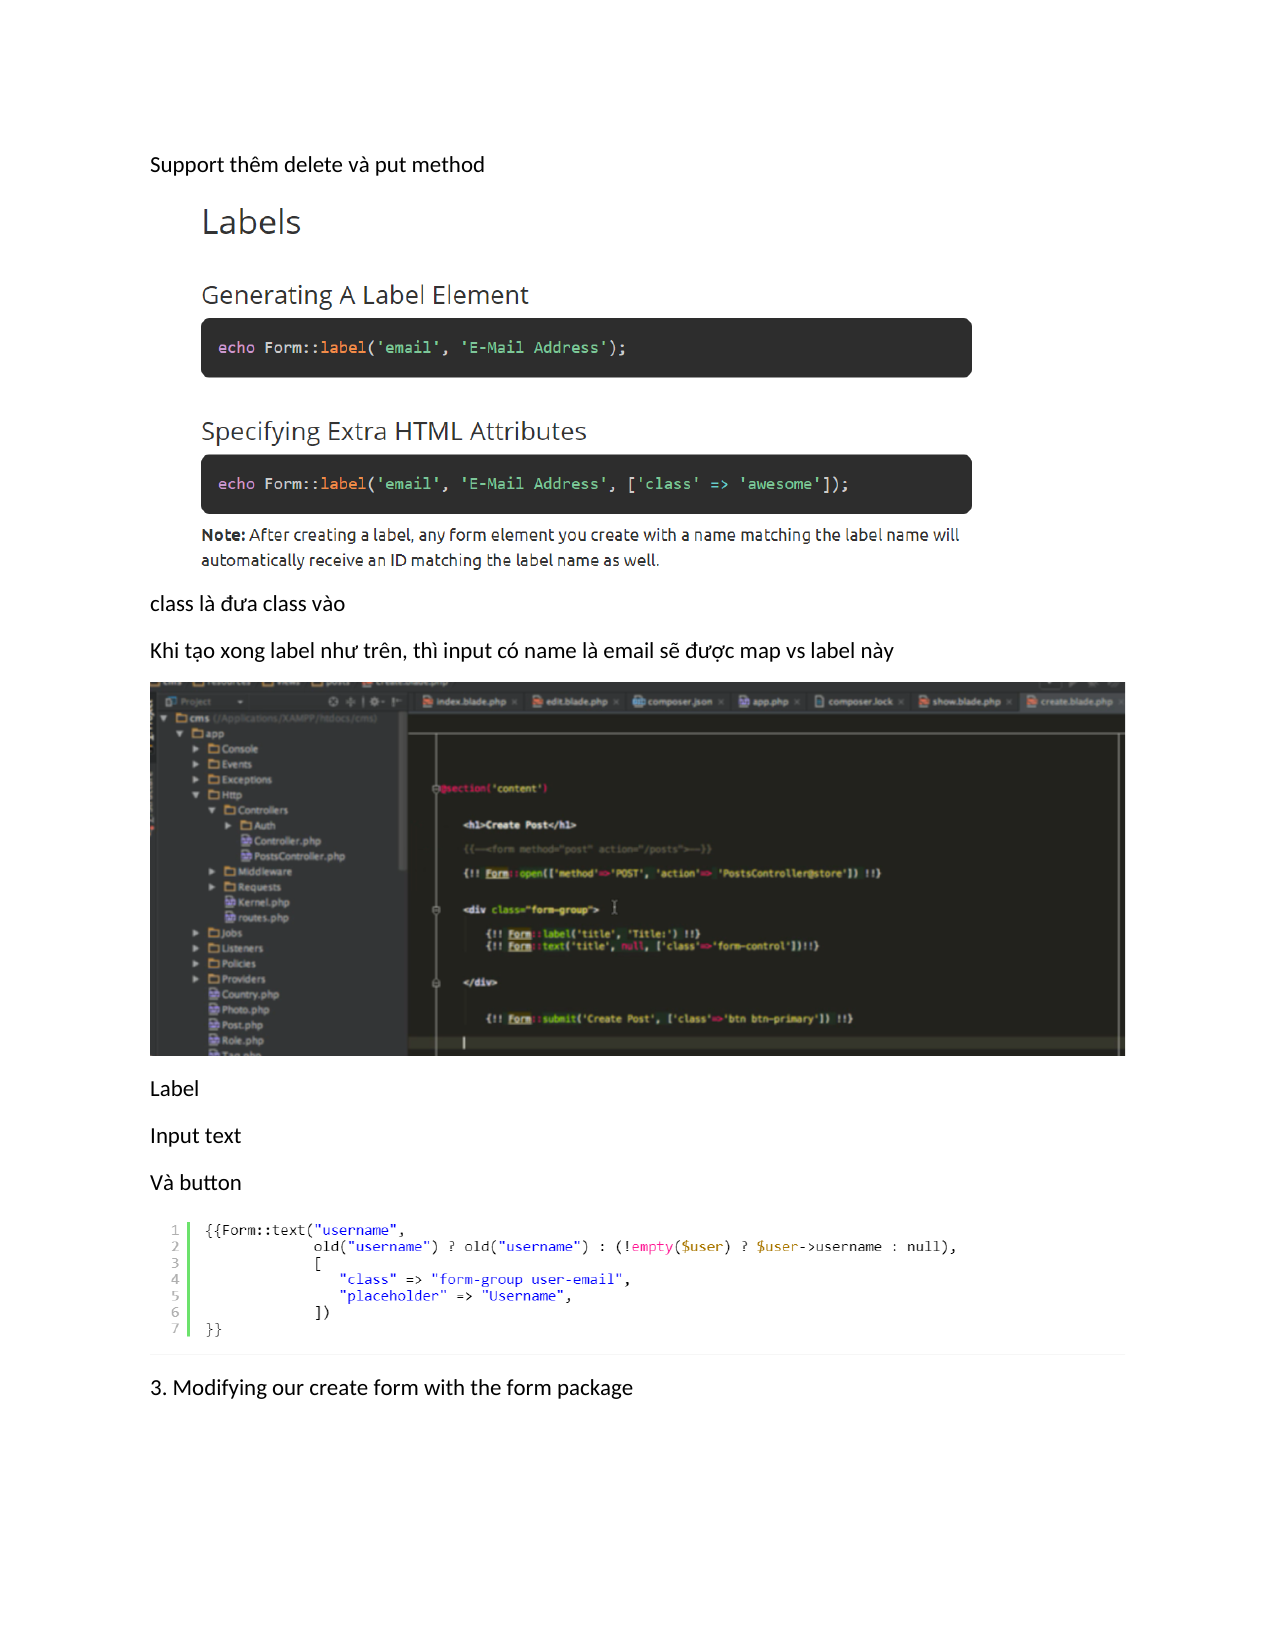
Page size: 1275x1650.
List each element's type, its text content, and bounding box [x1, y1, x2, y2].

text Label [150, 1074, 1125, 1102]
picture [150, 196, 1125, 587]
text Support thêm delete và put method [150, 150, 1125, 178]
picture [150, 1215, 1125, 1355]
text Khi tạo xong label như trên, thì input có name là email sẽ được map vs label này [150, 636, 1125, 664]
picture [150, 682, 1125, 1056]
text Và button [150, 1168, 1125, 1196]
text class là đưa class vào [150, 587, 1125, 617]
text 3. Modifying our create form with the form package [150, 1373, 1125, 1401]
text Input text [150, 1121, 1125, 1149]
